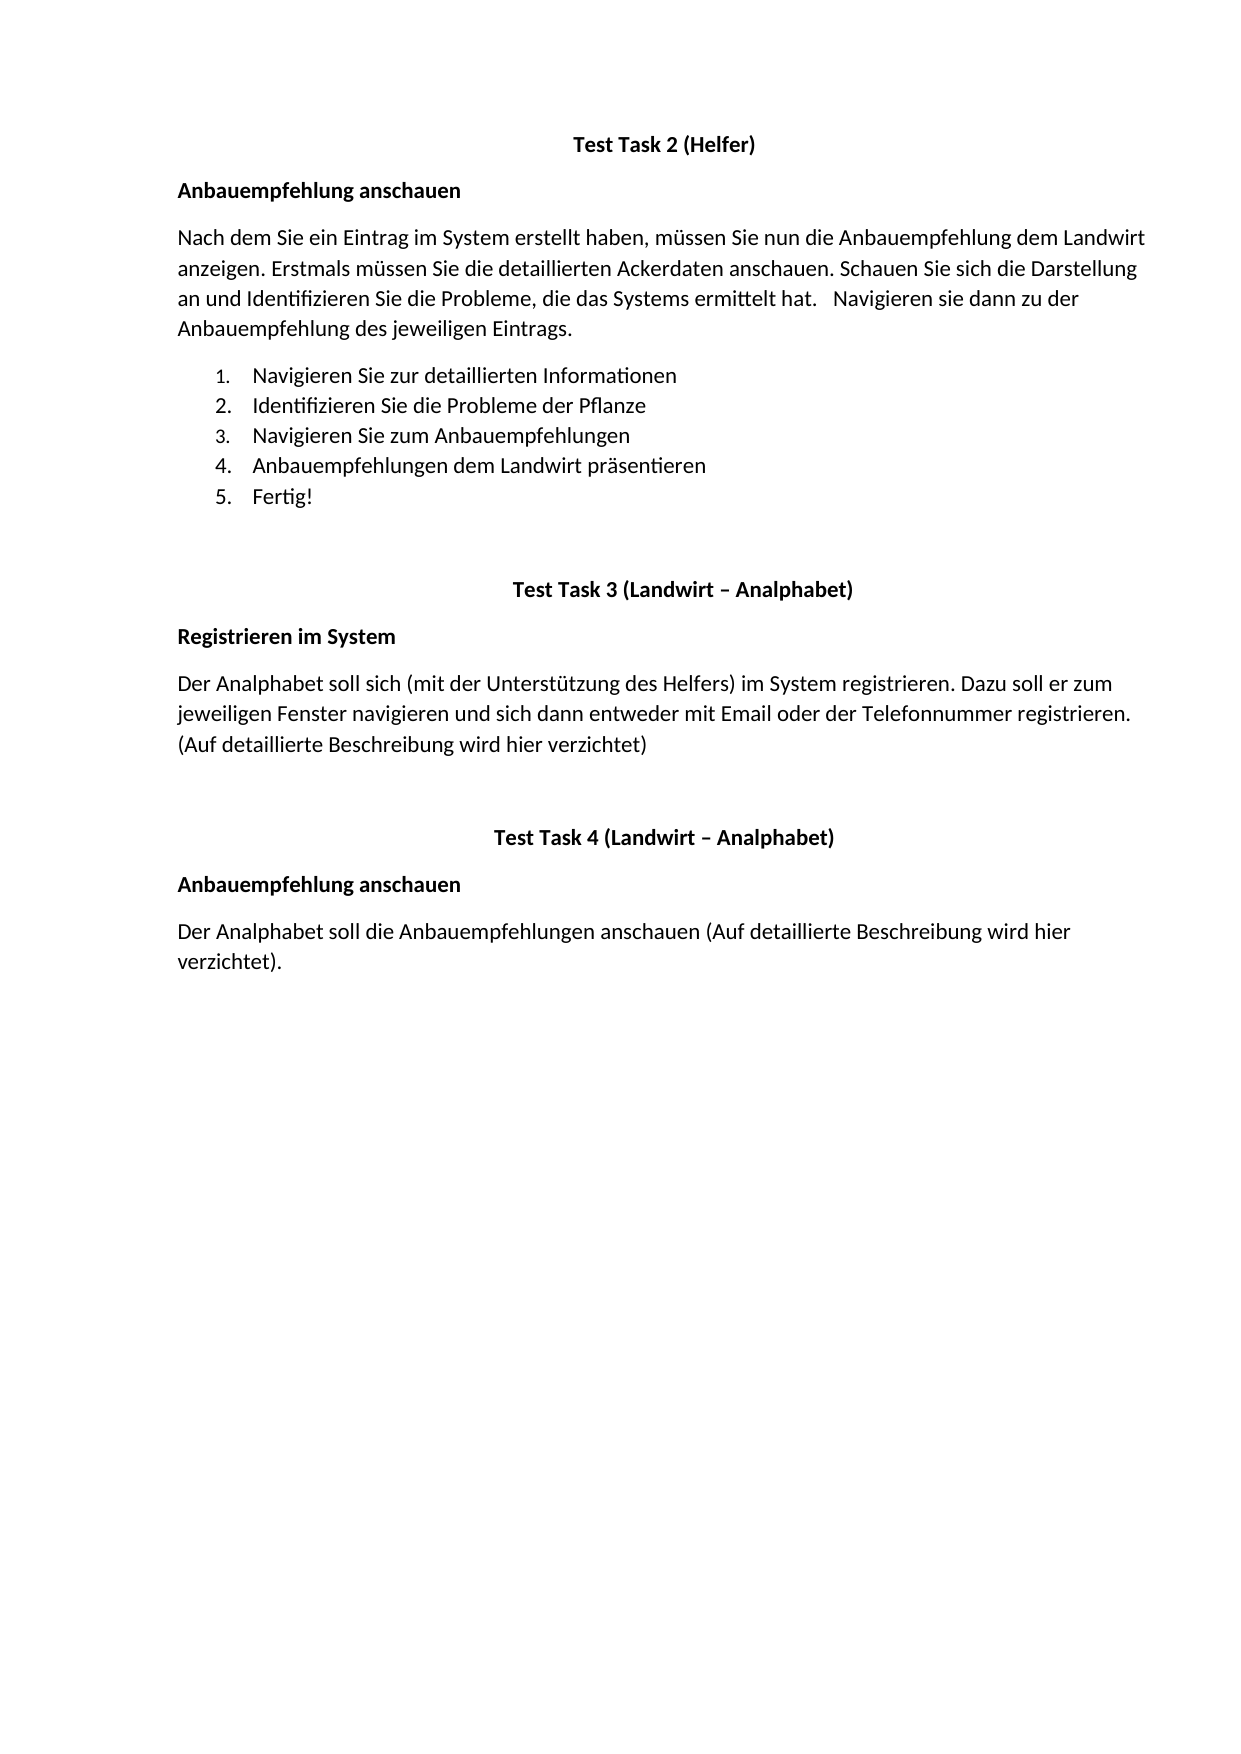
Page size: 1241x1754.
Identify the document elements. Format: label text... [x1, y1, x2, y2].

list Identifizieren Sie die Probleme der Pflanze [215, 391, 1152, 419]
list Navigieren Sie zur detaillierten Informationen [215, 361, 1152, 389]
list Fertig! [215, 482, 1152, 510]
list Navigieren Sie zum Anbauempfehlungen [215, 421, 1152, 449]
list Anbauempfehlungen dem Landwirt präsentieren [215, 452, 1152, 480]
text Anbauempfehlung anschauen [177, 177, 1152, 205]
text Test Task 4 (Landwirt – Analphabet) [177, 823, 1152, 852]
text Test Task 2 (Helfer) [177, 130, 1152, 158]
text Der Analphabet soll sich (mit der Unterstützung des Helfers) im System registrieren. Dazu soll er zum jeweiligen Fenster navigieren und sich dann entweder mit Email oder der Telefonnummer registrieren. (Auf detaillierte Beschreibung wird hier verzichtet) [177, 669, 1152, 758]
text Registrieren im System [177, 622, 1152, 651]
text Anbauempfehlung anschauen [177, 870, 1152, 898]
text Nach dem Sie ein Eintrag im System erstellt haben, müssen Sie nun die Anbauempfehlung dem Landwirt anzeigen. Erstmals müssen Sie die detaillierten Ackerdaten anschauen. Schauen Sie sich die Darstellung an und Identifizieren Sie die Probleme, die das Systems ermittelt hat. Navigieren sie dann zu der Anbauempfehlung des jeweiligen Eintrags. [177, 223, 1152, 342]
text Test Task 3 (Landwirt – Analphabet) [215, 576, 1152, 604]
text Der Analphabet soll die Anbauempfehlungen anschauen (Auf detaillierte Beschreibung wird hier verzichtet). [177, 917, 1152, 976]
